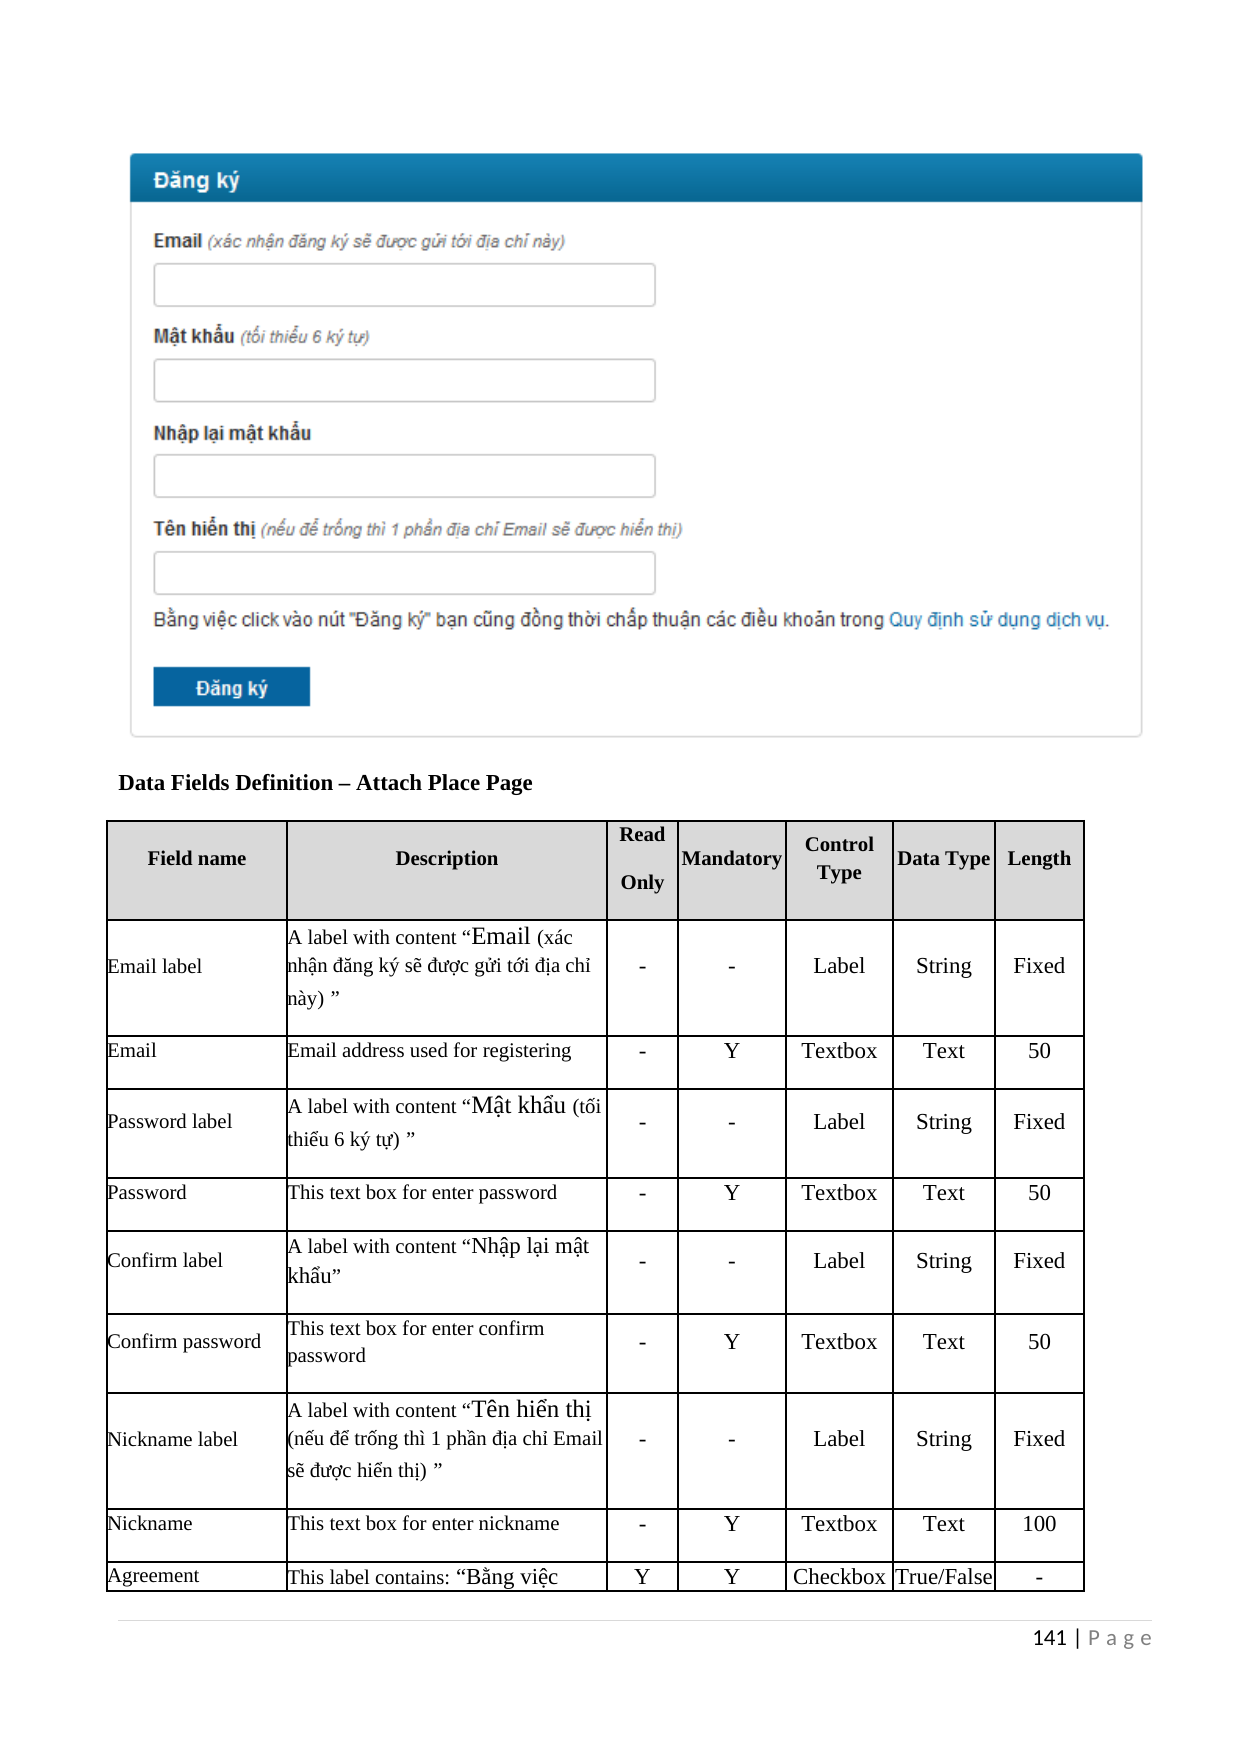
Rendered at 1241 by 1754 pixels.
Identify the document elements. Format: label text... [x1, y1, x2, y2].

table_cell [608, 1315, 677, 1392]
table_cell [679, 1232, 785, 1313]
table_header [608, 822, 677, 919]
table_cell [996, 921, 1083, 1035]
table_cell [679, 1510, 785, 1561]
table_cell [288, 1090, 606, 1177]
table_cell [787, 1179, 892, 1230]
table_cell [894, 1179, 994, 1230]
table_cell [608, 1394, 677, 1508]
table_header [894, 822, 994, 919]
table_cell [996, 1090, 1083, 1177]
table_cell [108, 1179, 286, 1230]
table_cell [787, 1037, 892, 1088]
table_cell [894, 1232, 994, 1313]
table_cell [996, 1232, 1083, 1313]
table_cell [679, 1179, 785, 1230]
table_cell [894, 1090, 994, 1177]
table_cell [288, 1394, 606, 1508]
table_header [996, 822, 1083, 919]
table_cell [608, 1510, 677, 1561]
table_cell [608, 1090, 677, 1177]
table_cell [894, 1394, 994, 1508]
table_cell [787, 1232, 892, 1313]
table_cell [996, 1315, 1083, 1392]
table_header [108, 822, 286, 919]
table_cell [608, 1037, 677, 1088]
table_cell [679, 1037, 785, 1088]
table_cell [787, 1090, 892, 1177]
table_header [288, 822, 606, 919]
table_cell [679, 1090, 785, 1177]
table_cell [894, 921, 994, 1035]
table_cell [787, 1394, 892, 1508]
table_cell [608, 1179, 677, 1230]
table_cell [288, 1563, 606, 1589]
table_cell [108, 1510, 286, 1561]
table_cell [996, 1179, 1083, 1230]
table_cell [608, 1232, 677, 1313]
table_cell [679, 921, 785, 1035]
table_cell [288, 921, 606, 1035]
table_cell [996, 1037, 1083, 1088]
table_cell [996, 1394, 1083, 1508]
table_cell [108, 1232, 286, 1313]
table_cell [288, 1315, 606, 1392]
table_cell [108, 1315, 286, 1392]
text Data Fields Definition – Attach Place Page [118, 769, 1152, 795]
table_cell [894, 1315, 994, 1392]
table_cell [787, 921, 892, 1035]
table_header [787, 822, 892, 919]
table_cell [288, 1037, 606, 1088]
picture [121, 150, 1149, 744]
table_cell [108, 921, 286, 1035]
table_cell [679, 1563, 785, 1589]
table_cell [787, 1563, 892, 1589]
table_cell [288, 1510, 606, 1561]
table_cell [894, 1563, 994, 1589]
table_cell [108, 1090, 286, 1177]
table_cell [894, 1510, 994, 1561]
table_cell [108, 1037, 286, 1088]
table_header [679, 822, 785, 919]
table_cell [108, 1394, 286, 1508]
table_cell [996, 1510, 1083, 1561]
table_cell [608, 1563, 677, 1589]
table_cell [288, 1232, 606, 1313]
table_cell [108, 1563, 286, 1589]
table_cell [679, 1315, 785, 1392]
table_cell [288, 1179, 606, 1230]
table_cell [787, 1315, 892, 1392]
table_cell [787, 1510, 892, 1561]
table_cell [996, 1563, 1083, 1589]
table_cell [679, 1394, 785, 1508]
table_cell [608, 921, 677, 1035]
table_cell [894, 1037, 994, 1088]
